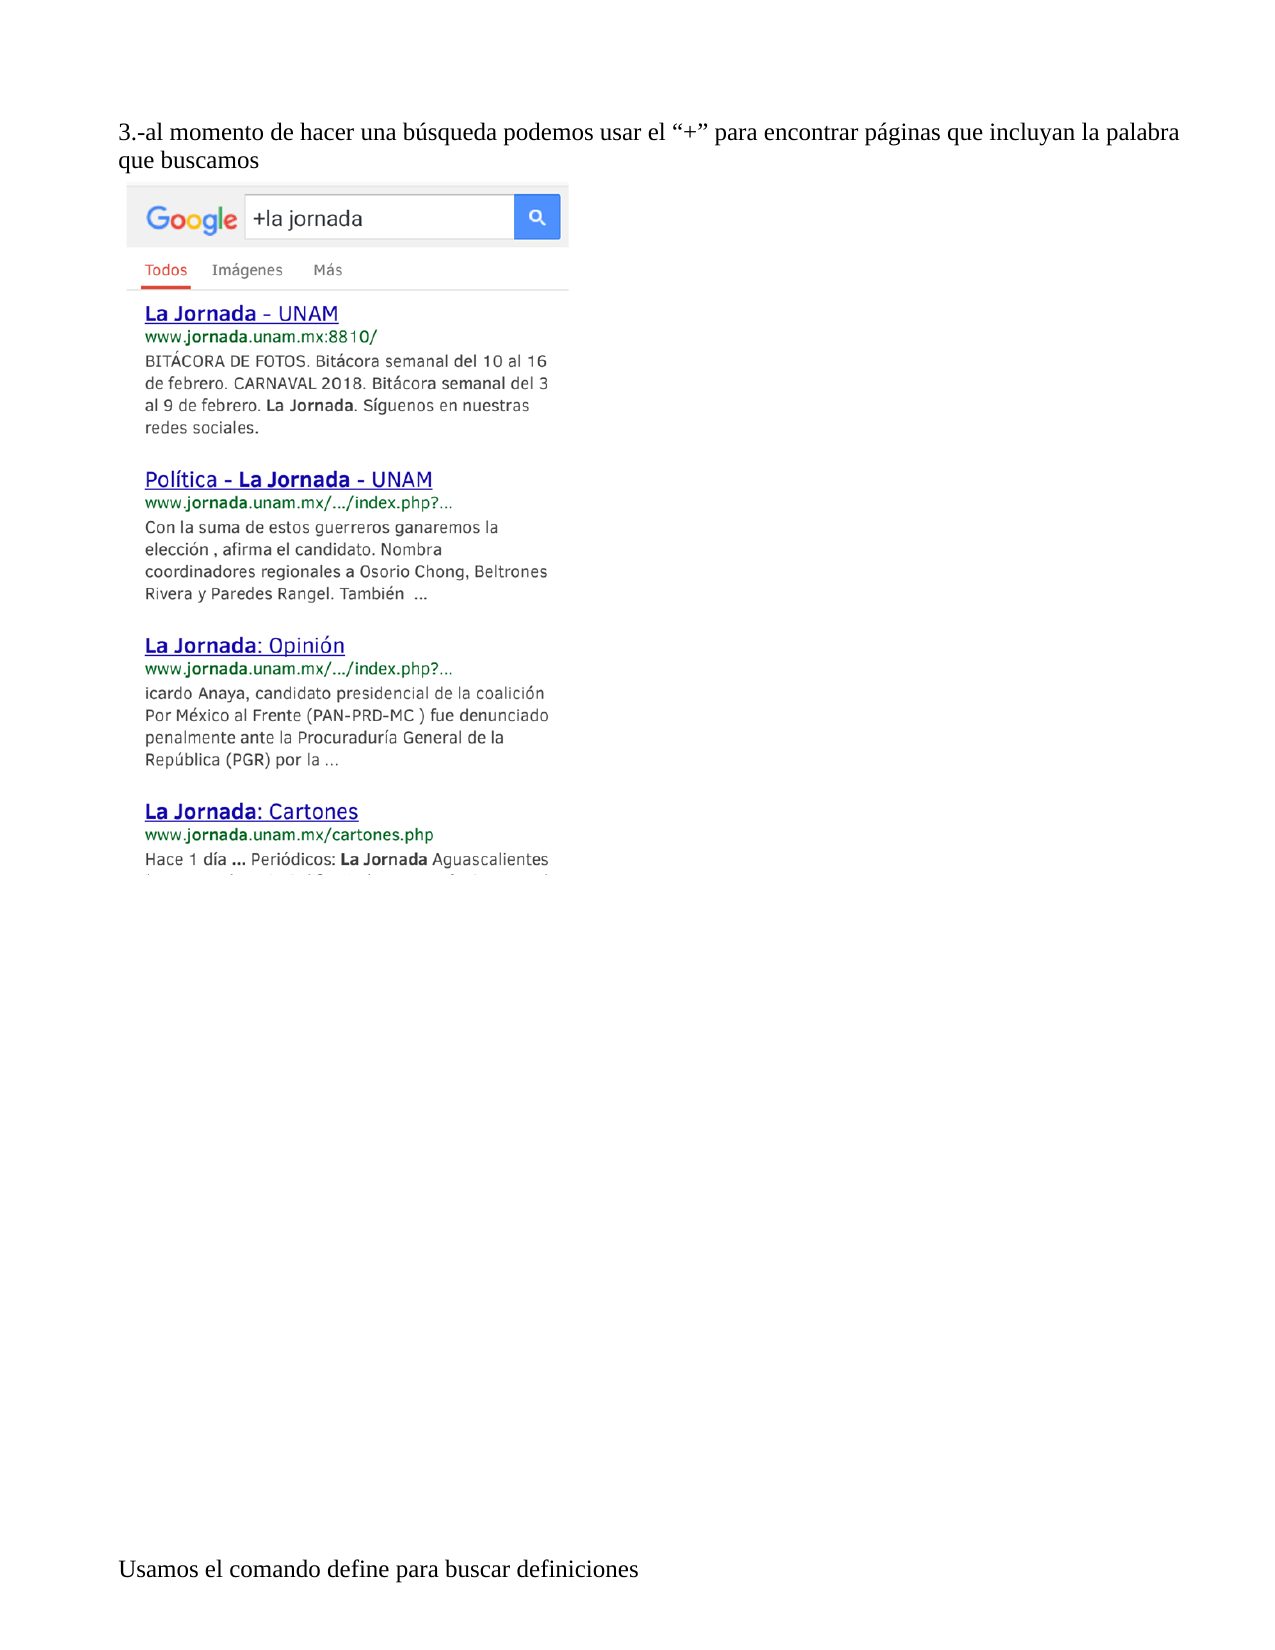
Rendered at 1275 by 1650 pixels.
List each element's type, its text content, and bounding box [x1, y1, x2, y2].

text Usamos el comando define para buscar definiciones [118, 1554, 1205, 1583]
text 3.-al momento de hacer una búsqueda podemos usar el “+” para encontrar páginas que incluyan la palabra que buscamos [118, 117, 1205, 174]
picture [126, 182, 569, 875]
